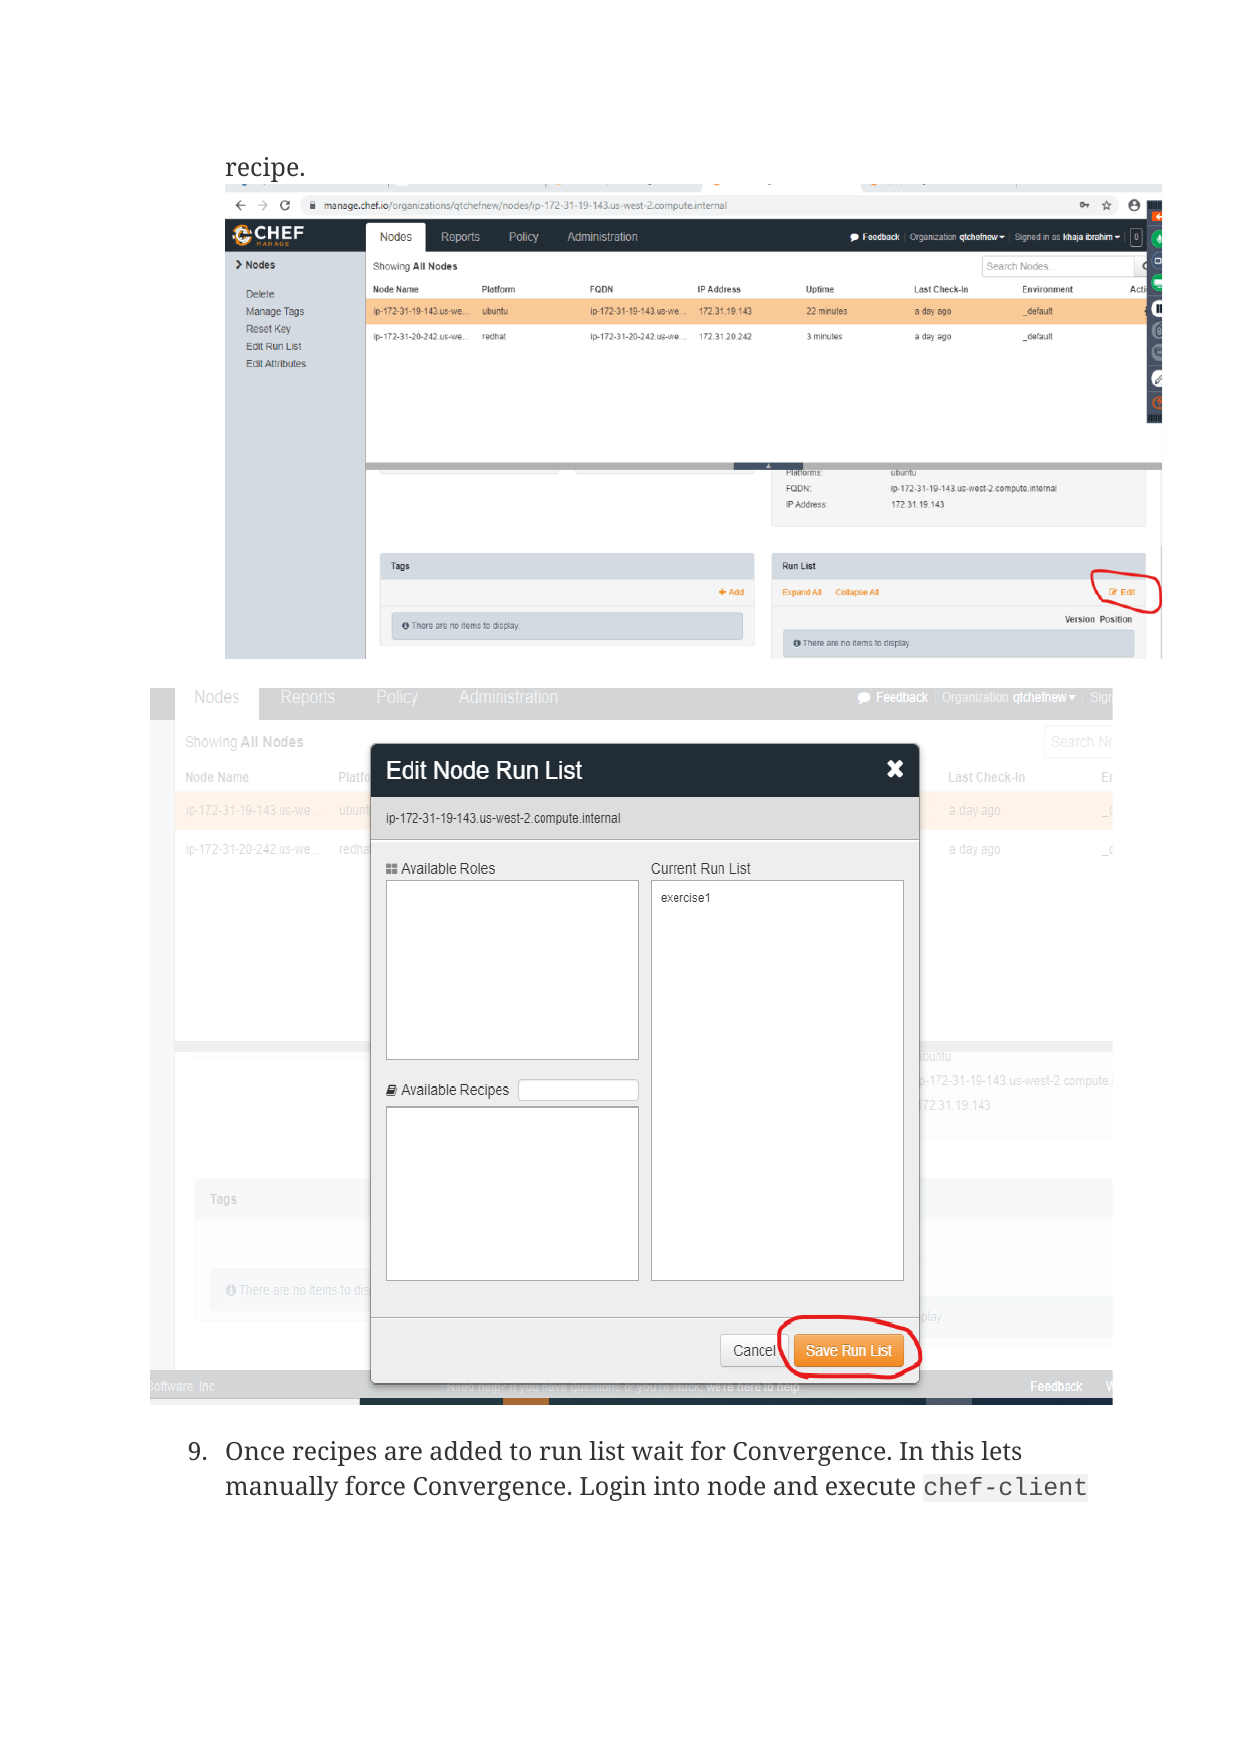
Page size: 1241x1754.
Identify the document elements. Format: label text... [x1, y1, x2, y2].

picture [225, 184, 1163, 659]
picture [150, 688, 1113, 1405]
list Once recipes are added to run list wait for Convergence. In this lets manually force Convergence. Login into node and execute chef-client [187, 1434, 1090, 1502]
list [187, 150, 1090, 659]
